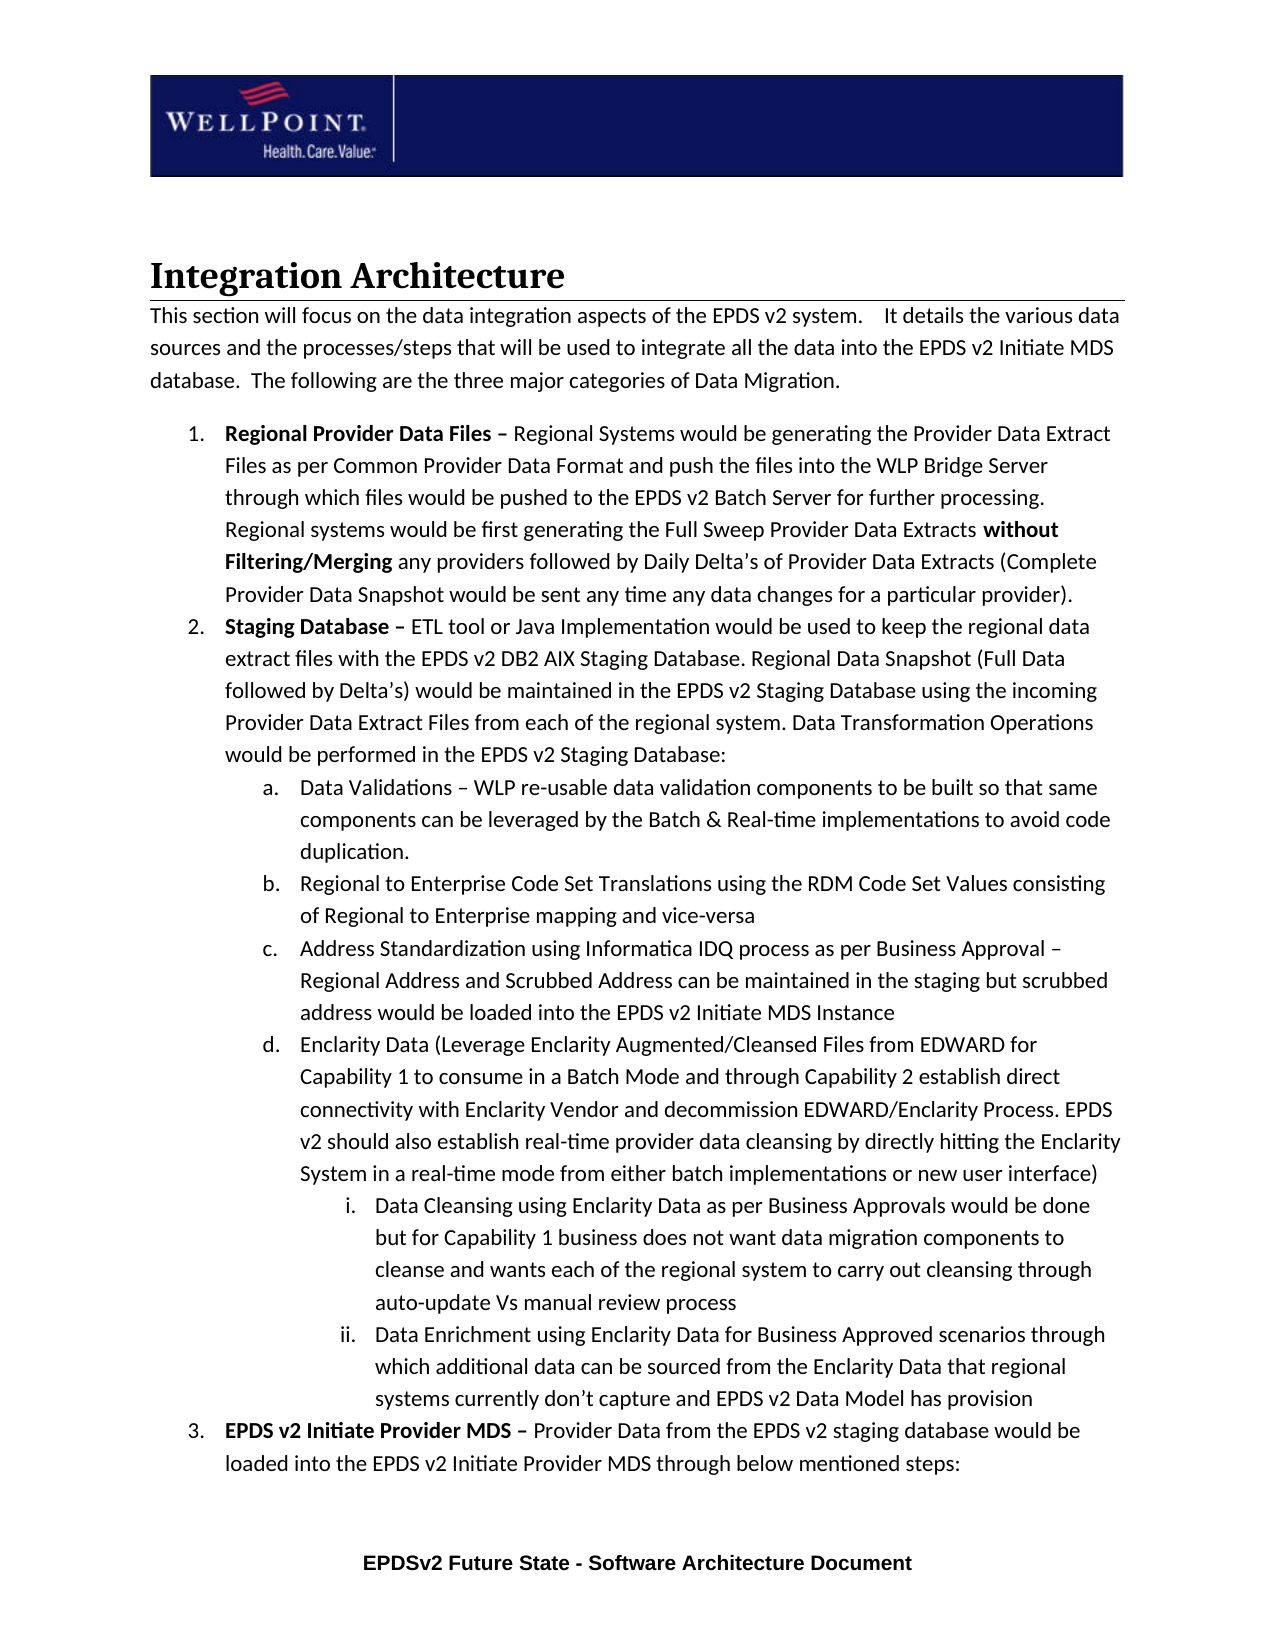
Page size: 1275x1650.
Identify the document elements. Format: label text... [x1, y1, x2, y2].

list Data Validations – WLP re-usable data validation components to be built so that same components can be leveraged by the Batch & Real-time implementations to avoid code duplication. [262, 773, 1125, 865]
list Staging Database – ETL tool or Java Implementation would be used to keep the regional data extract files with the EPDS v2 DB2 AIX Staging Database. Regional Data Snapshot (Full Data followed by Delta’s) would be maintained in the EPDS v2 Staging Database using the incoming Provider Data Extract Files from each of the regional system. Data Transformation Operations would be performed in the EPDS v2 Staging Database: [187, 612, 1125, 769]
list Enclarity Data (Leverage Enclarity Augmented/Cleansed Files from EDWARD for Capability 1 to consume in a Batch Mode and through Capability 2 establish direct connectivity with Enclarity Vendor and decommission EDWARD/Enclarity Process. EPDS v2 should also establish real-time provider data cleansing by directly hitting the Enclarity System in a real-time mode from either batch implementations or new user interface) [262, 1030, 1125, 1187]
list Regional Provider Data Files – Regional Systems would be generating the Provider Data Extract Files as per Common Provider Data Format and push the files into the WLP Bridge Server through which files would be pushed to the EPDS v2 Batch Server for further processing. Regional systems would be first generating the Full Sweep Provider Data Extracts without Filtering/Merging any providers followed by Daily Delta’s of Provider Data Extracts (Complete Provider Data Snapshot would be sent any time any data changes for a particular provider). [187, 419, 1125, 608]
list EPDS v2 Initiate Provider MDS – Provider Data from the EPDS v2 staging database would be loaded into the EPDS v2 Initiate Provider MDS through below mentioned steps: [187, 1417, 1125, 1477]
list Regional to Enterprise Code Set Translations using the RDM Code Set Values consisting of Regional to Enterprise mapping and vice-versa [262, 869, 1125, 929]
list Data Enrichment using Enclarity Data for Business Approved scenarios through which additional data can be sourced from the Enclarity Data that regional systems currently don’t capture and EPDS v2 Data Model has provision [356, 1320, 1125, 1412]
subtitle Integration Architecture [150, 254, 1125, 300]
list Address Standardization using Informatica IDQ process as per Business Approval – Regional Address and Scrubbed Address can be maintained in the staging but scrubbed address would be loaded into the EPDS v2 Initiate MDS Instance [262, 934, 1125, 1026]
picture [150, 75, 1124, 177]
list Data Cleansing using Enclarity Data as per Business Approvals would be done but for Capability 1 business does not want data migration components to cleanse and wants each of the regional system to carry out cleansing through auto-update Vs manual review process [356, 1191, 1125, 1316]
text This section will focus on the data integration aspects of the EPDS v2 system. It details the various data sources and the processes/steps that will be used to integrate all the data into the EPDS v2 Initiate MDS database. The following are the three major categories of Data Migration. [150, 301, 1125, 394]
